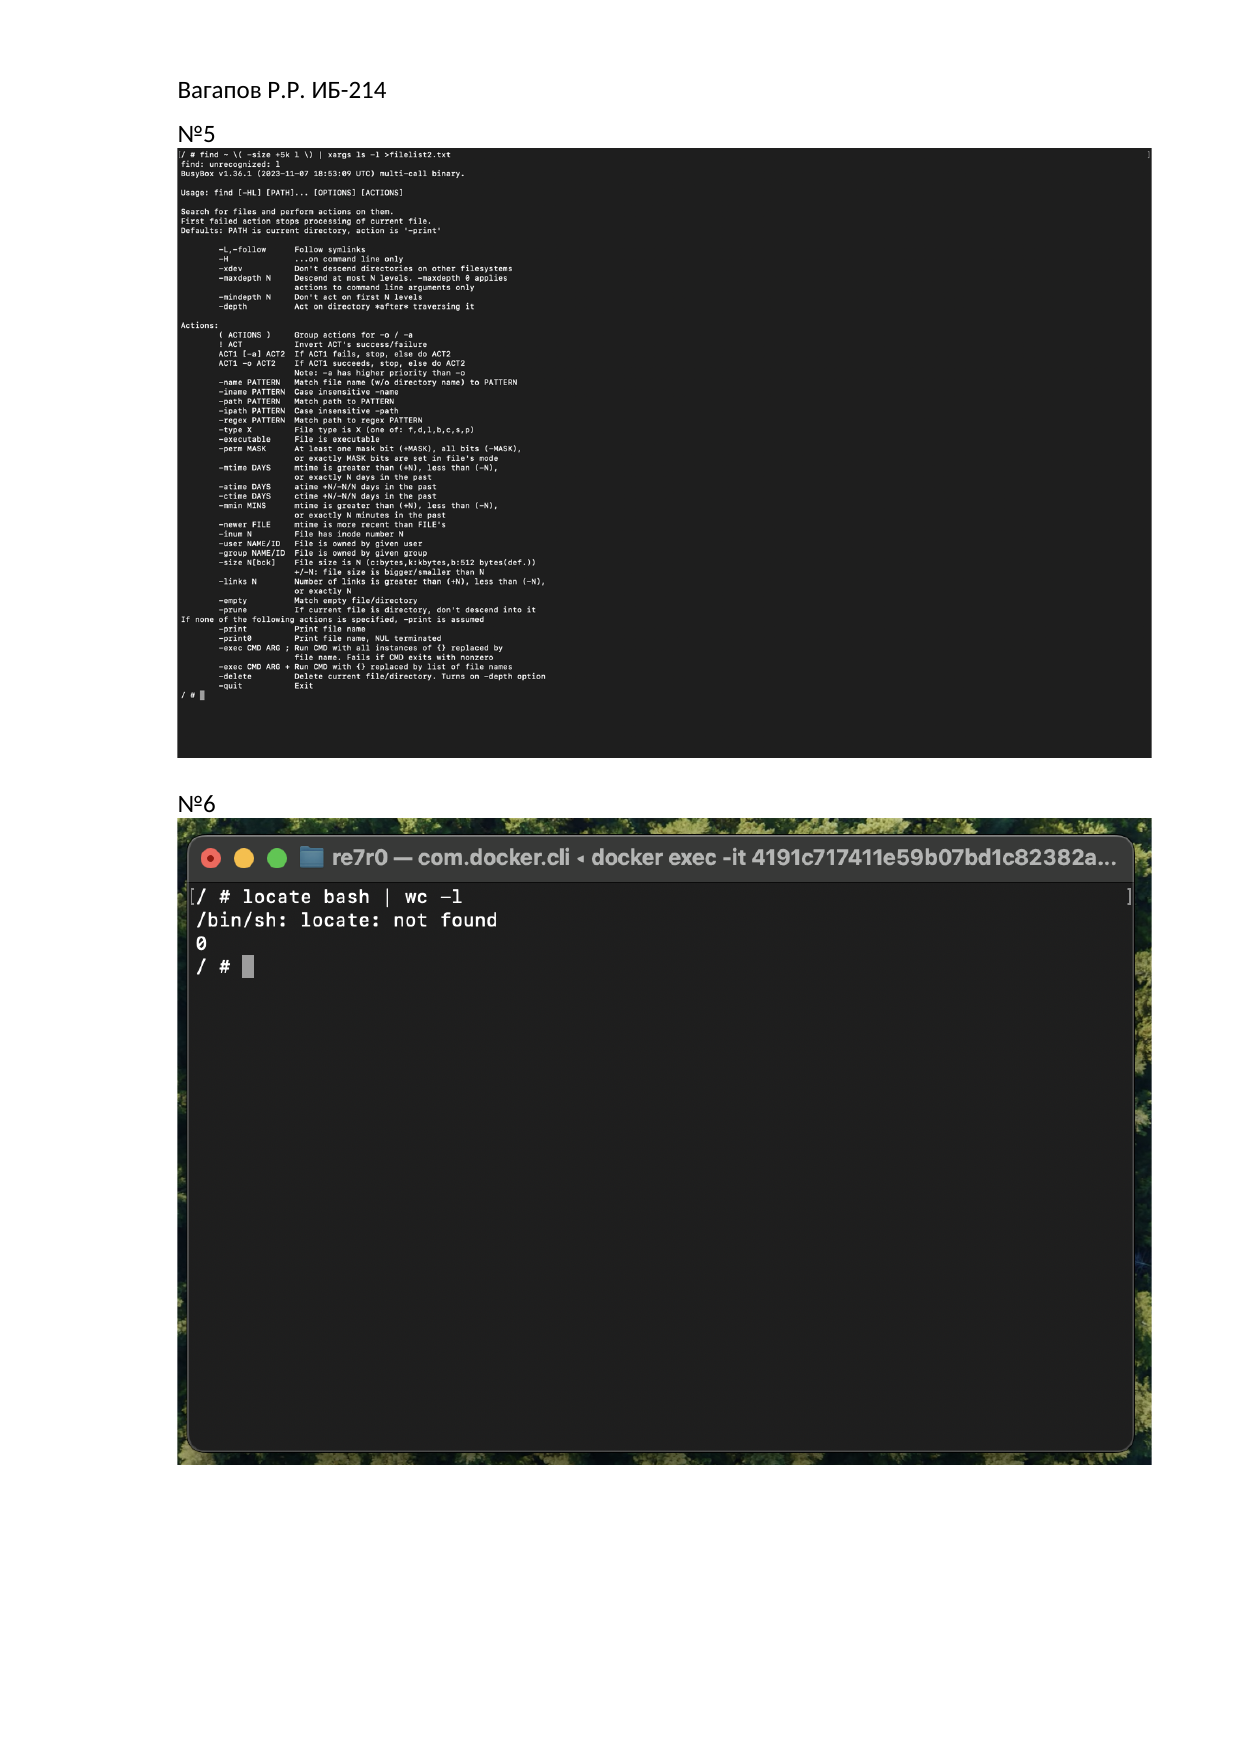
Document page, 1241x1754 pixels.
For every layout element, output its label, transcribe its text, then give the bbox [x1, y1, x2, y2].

text №6 [177, 788, 1152, 818]
text №5 [177, 118, 1152, 148]
picture [177, 148, 1152, 758]
picture [177, 818, 1152, 1465]
